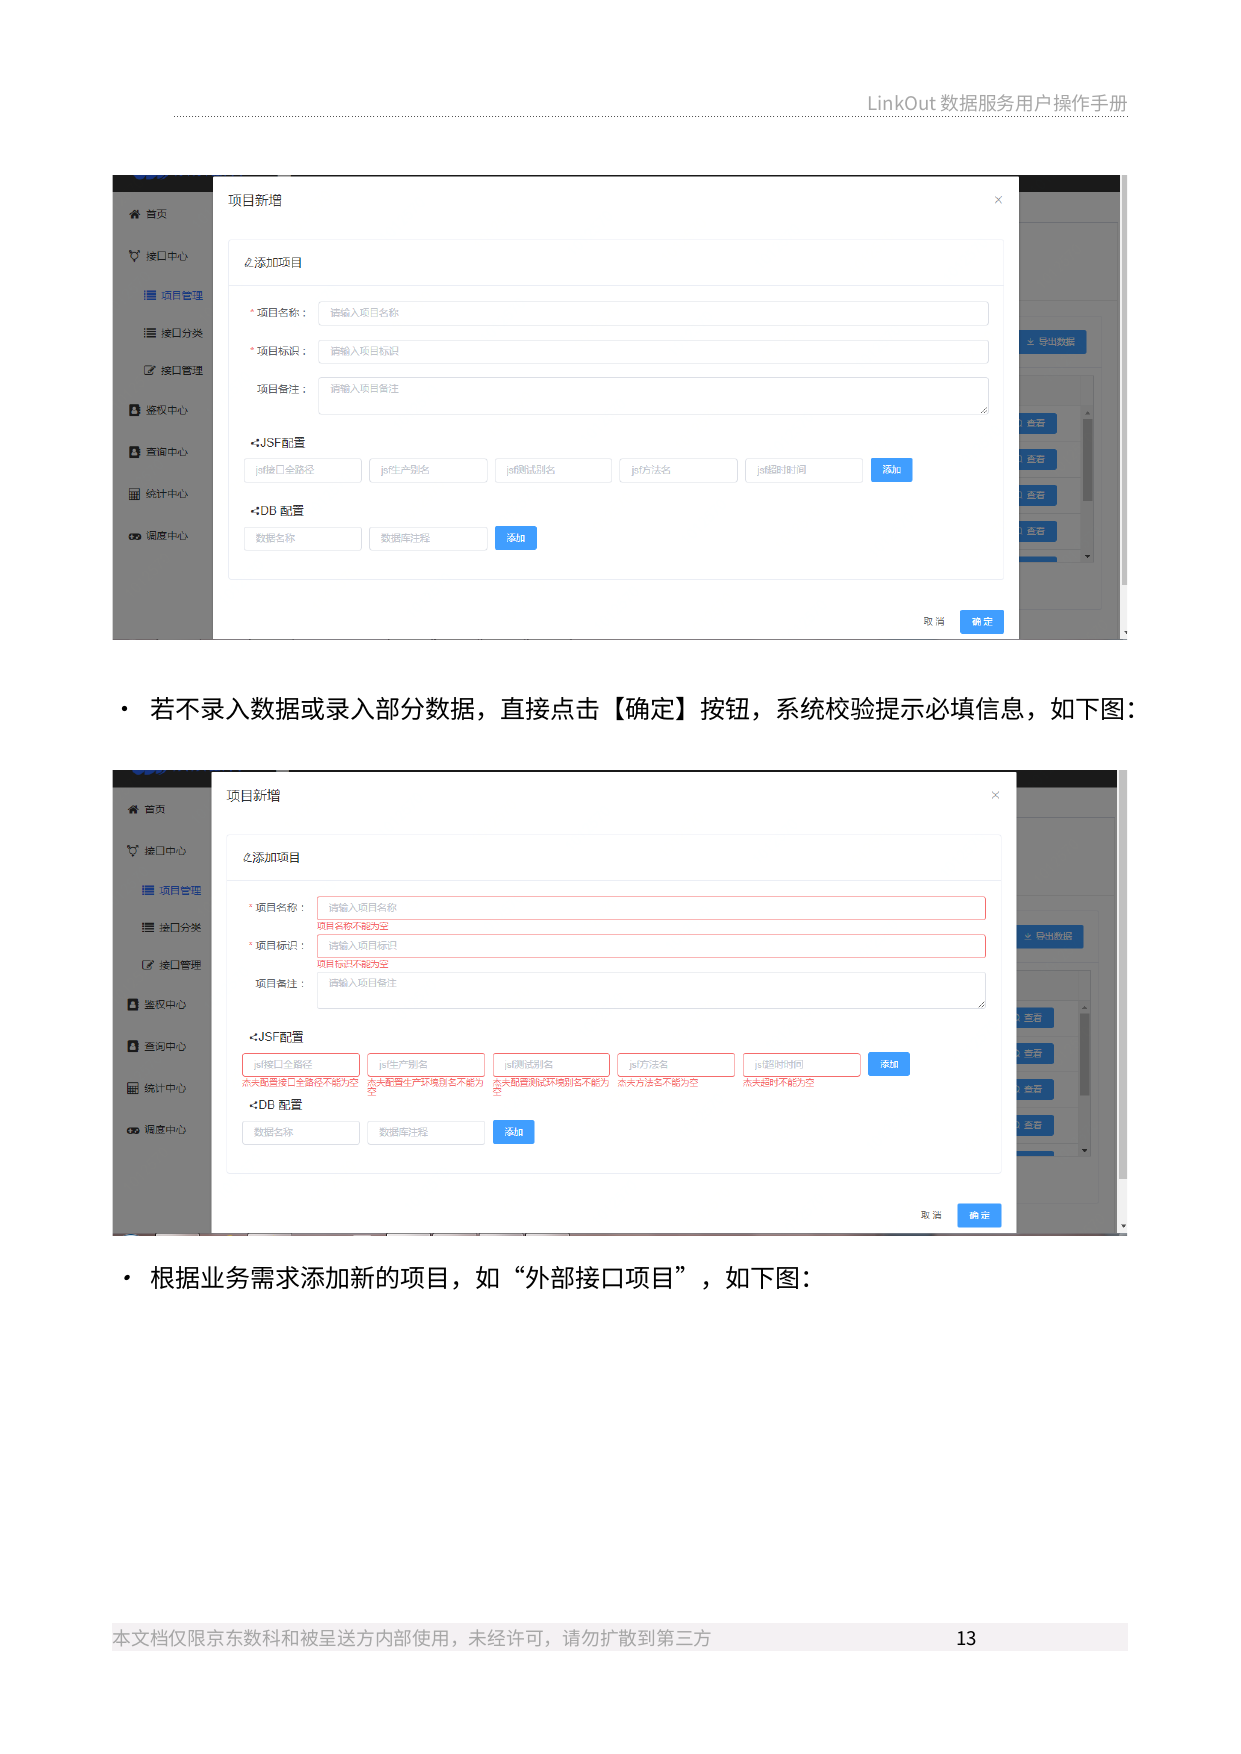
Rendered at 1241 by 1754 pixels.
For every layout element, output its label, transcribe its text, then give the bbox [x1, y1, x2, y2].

text 根据业务需求添加新的项目，如“外部接口项目”，如下图： [112, 1244, 1128, 1298]
text 若不录入数据或录入部分数据，直接点击【确定】按钮，系统校验提示必填信息，如下图： [112, 689, 1128, 762]
picture [112, 770, 1128, 1236]
picture [112, 175, 1128, 640]
